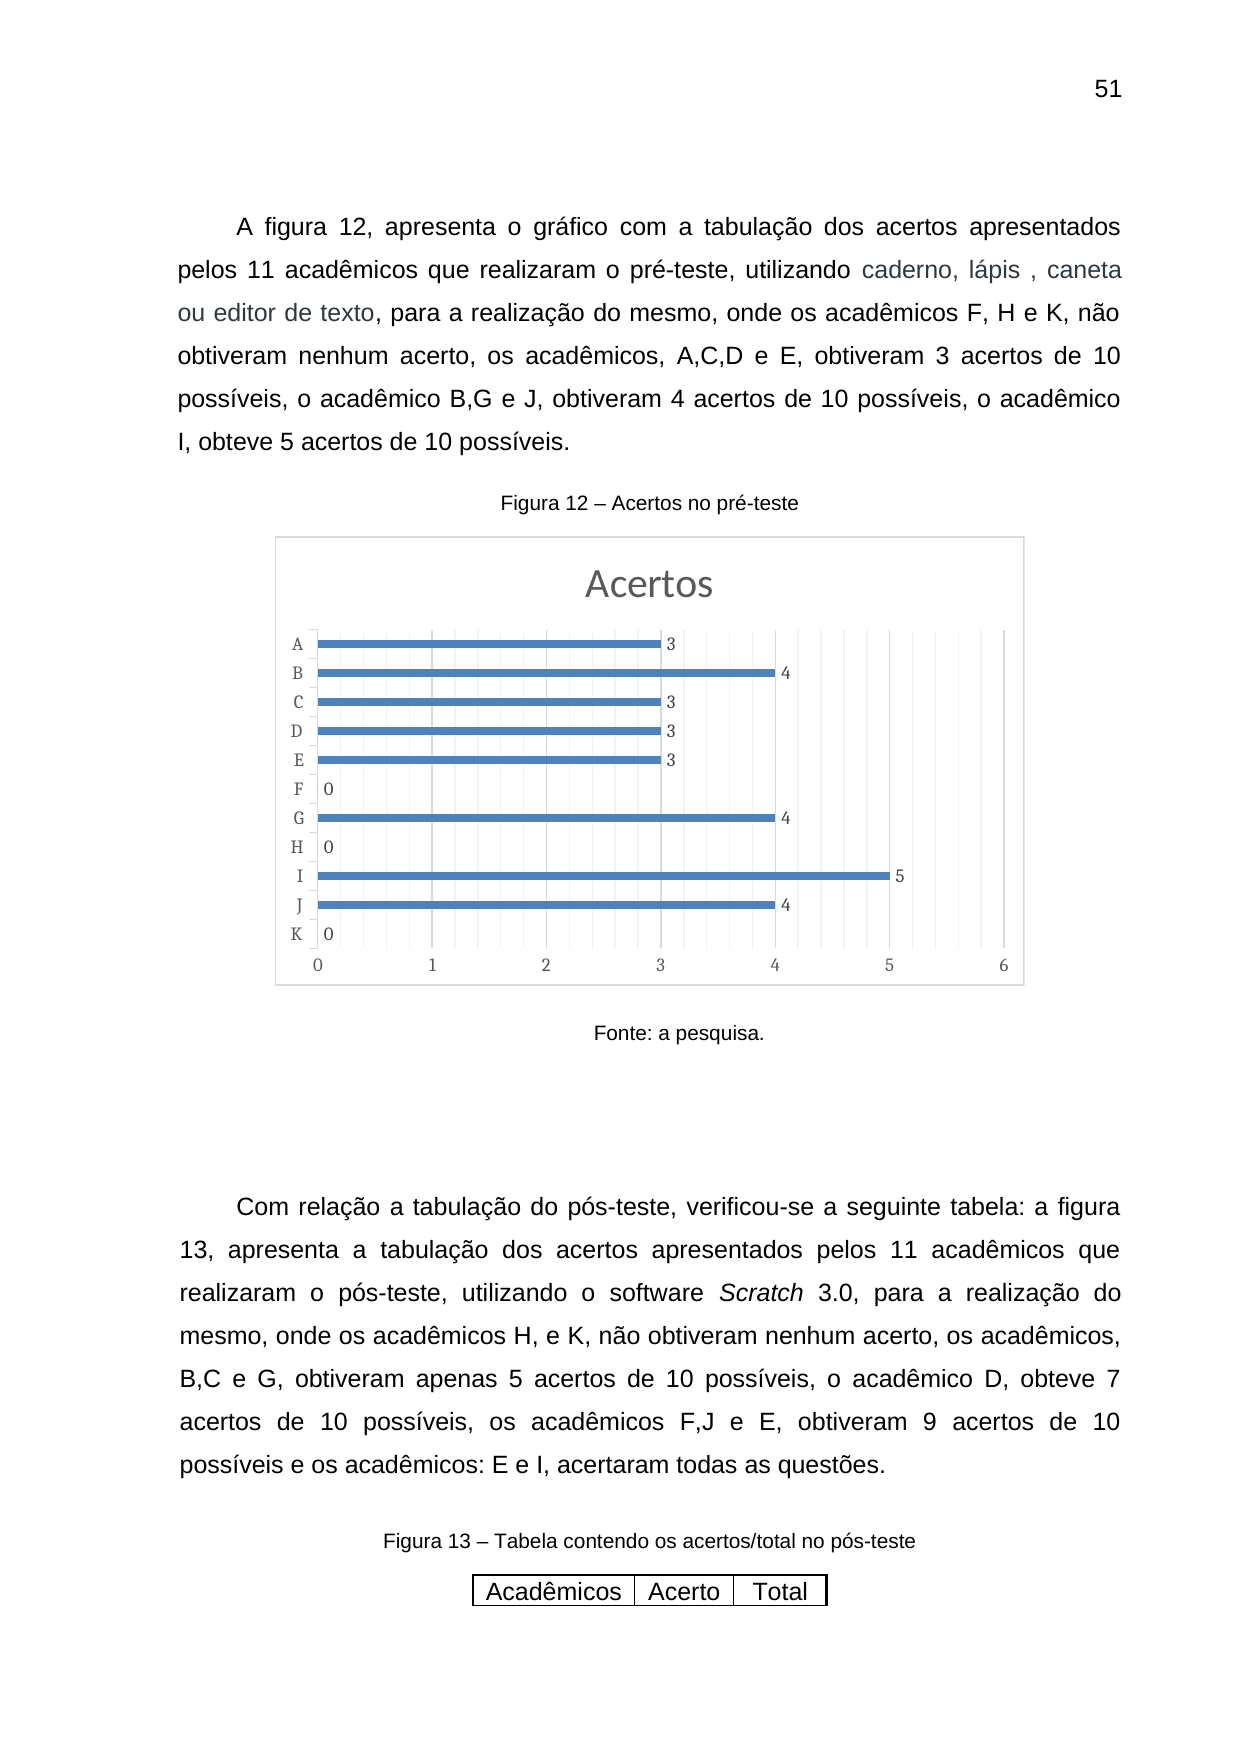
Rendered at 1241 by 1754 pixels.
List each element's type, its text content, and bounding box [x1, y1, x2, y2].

text Com relação a tabulação do pós-teste, verificou-se a seguinte tabela: a figura 13, apresenta a tabulação dos acertos apresentados pelos 11 acadêmicos que realizaram o pós-teste, utilizando o software Scratch 3.0, para a realização do mesmo, onde os acadêmicos H, e K, não obtiveram nenhum acerto, os acadêmicos, B,C e G, obtiveram apenas 5 acertos de 10 possíveis, o acadêmico D, obteve 7 acertos de 10 possíveis, os acadêmicos F,J e E, obtiveram 9 acertos de 10 possíveis e os acadêmicos: E e I, acertaram todas as questões. [179, 1192, 1122, 1479]
table_header Total [734, 1576, 825, 1605]
text Figura 12 – Acertos no pré-teste [177, 491, 1122, 515]
text A figura 12, apresenta o gráfico com a tabulação dos acertos apresentados pelos 11 acadêmicos que realizaram o pré-teste, utilizando caderno, lápis , caneta ou editor de texto, para a realização do mesmo, onde os acadêmicos F, H e K, não obtiveram nenhum acerto, os acadêmicos, A,C,D e E, obtiveram 3 acertos de 10 possíveis, o acadêmico B,G e J, obtiveram 4 acertos de 10 possíveis, o acadêmico I, obteve 5 acertos de 10 possíveis. [177, 212, 1122, 456]
table_header Acadêmicos [474, 1576, 634, 1605]
table_header Acertos [635, 1576, 733, 1605]
text Fonte: a pesquisa. [177, 1021, 1122, 1045]
text Figura 13 – Tabela contendo os acertos/total no pós-teste [177, 1529, 1122, 1553]
